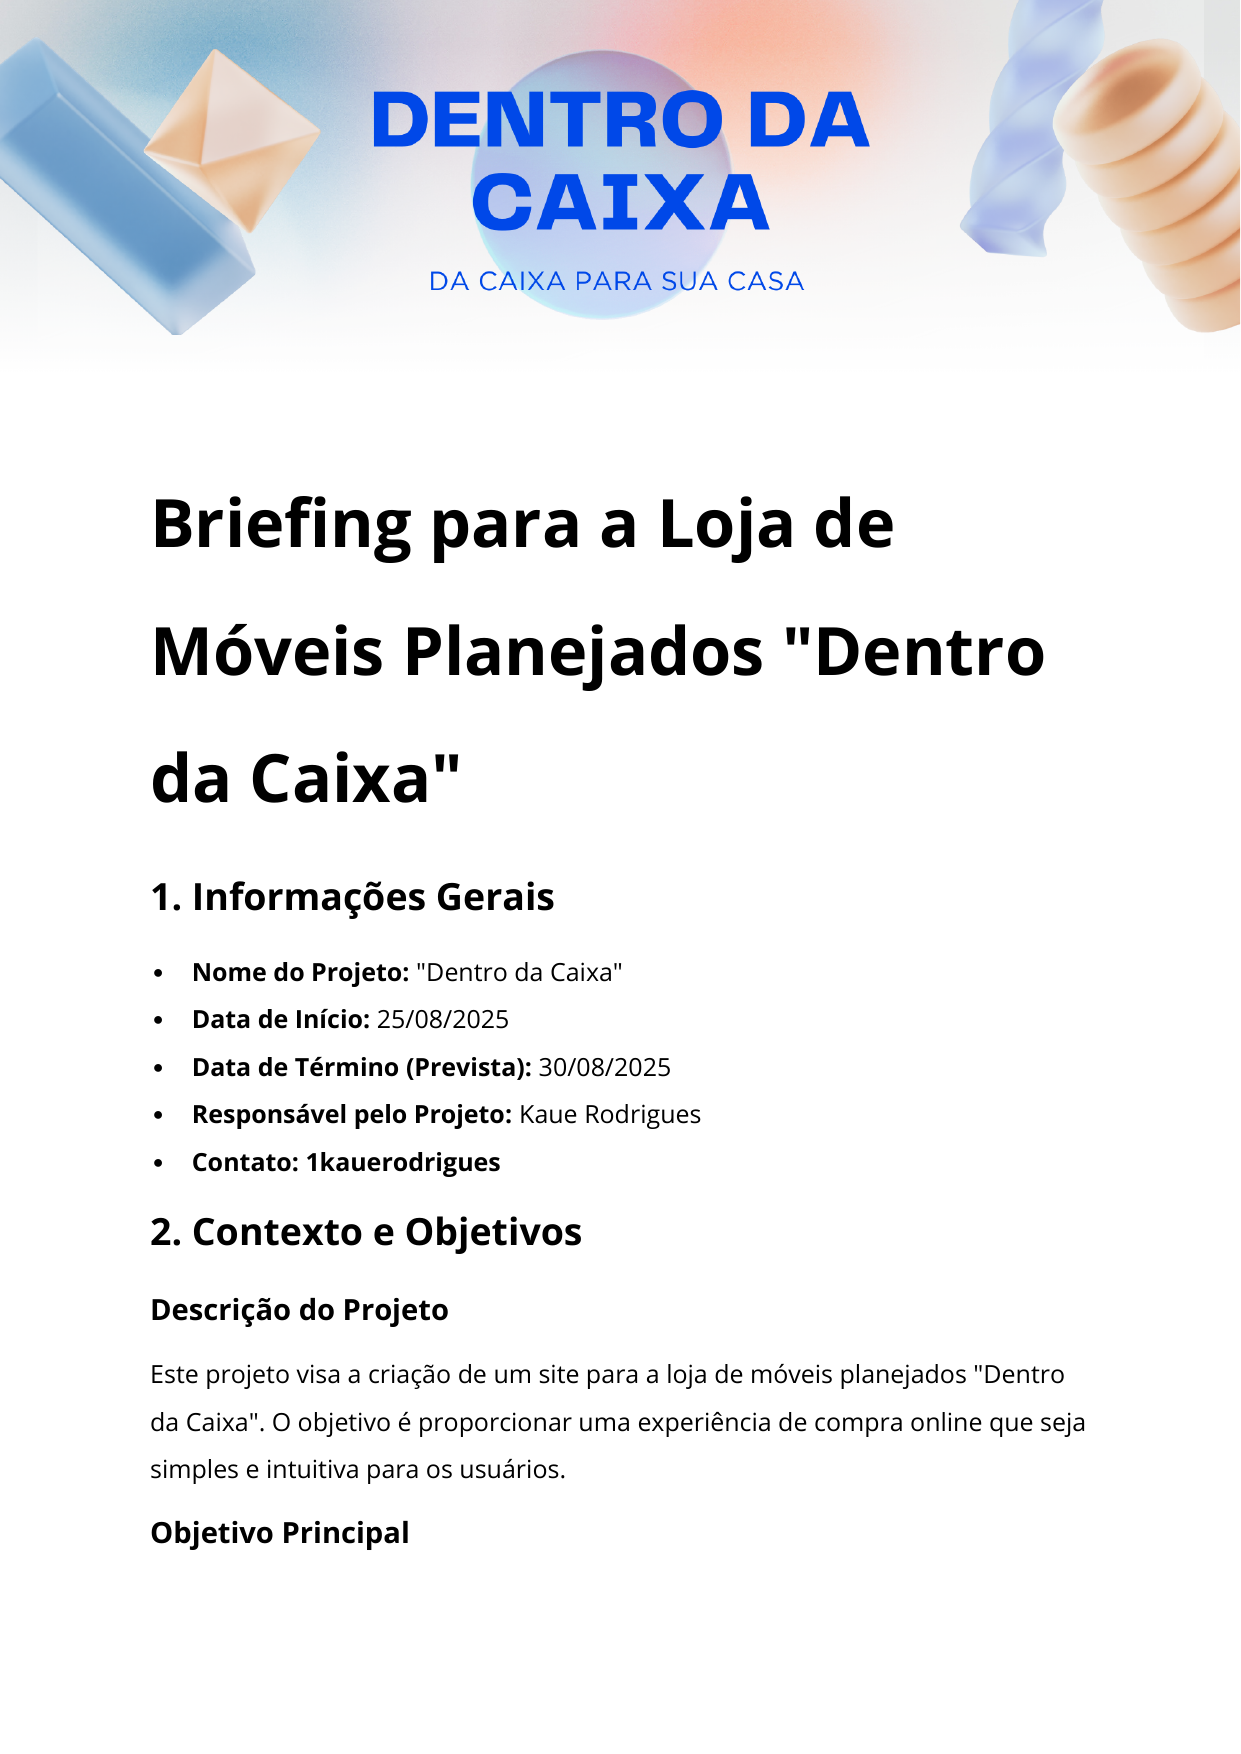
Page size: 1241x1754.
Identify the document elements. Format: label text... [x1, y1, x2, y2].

list Data de Término (Prevista): 30/08/2025 [154, 1064, 1090, 1098]
picture [0, 0, 1241, 372]
list Nome do Projeto: "Dentro da Caixa" [154, 969, 1090, 1003]
text 1. Informações Gerais [150, 885, 1090, 936]
list Data de Início: 25/08/2025 [154, 1016, 1090, 1051]
text Descrição do Projeto [150, 1303, 1090, 1343]
text Objetivo Principal [150, 1527, 1090, 1566]
text Briefing para a Loja de Móveis Planejados "Dentro da Caixa" [150, 491, 1090, 836]
list Contato: 1kauerodrigues [154, 1159, 1090, 1193]
list Responsável pelo Projeto: Kaue Rodrigues [154, 1112, 1090, 1146]
text 2. Contexto e Objetivos [150, 1219, 1090, 1270]
text Este projeto visa a criação de um site para a loja de móveis planejados "Dentro da Caixa". O objetivo é proporcionar uma experiência de compra online que seja simples e intuitiva para os usuários. [150, 1371, 1090, 1501]
